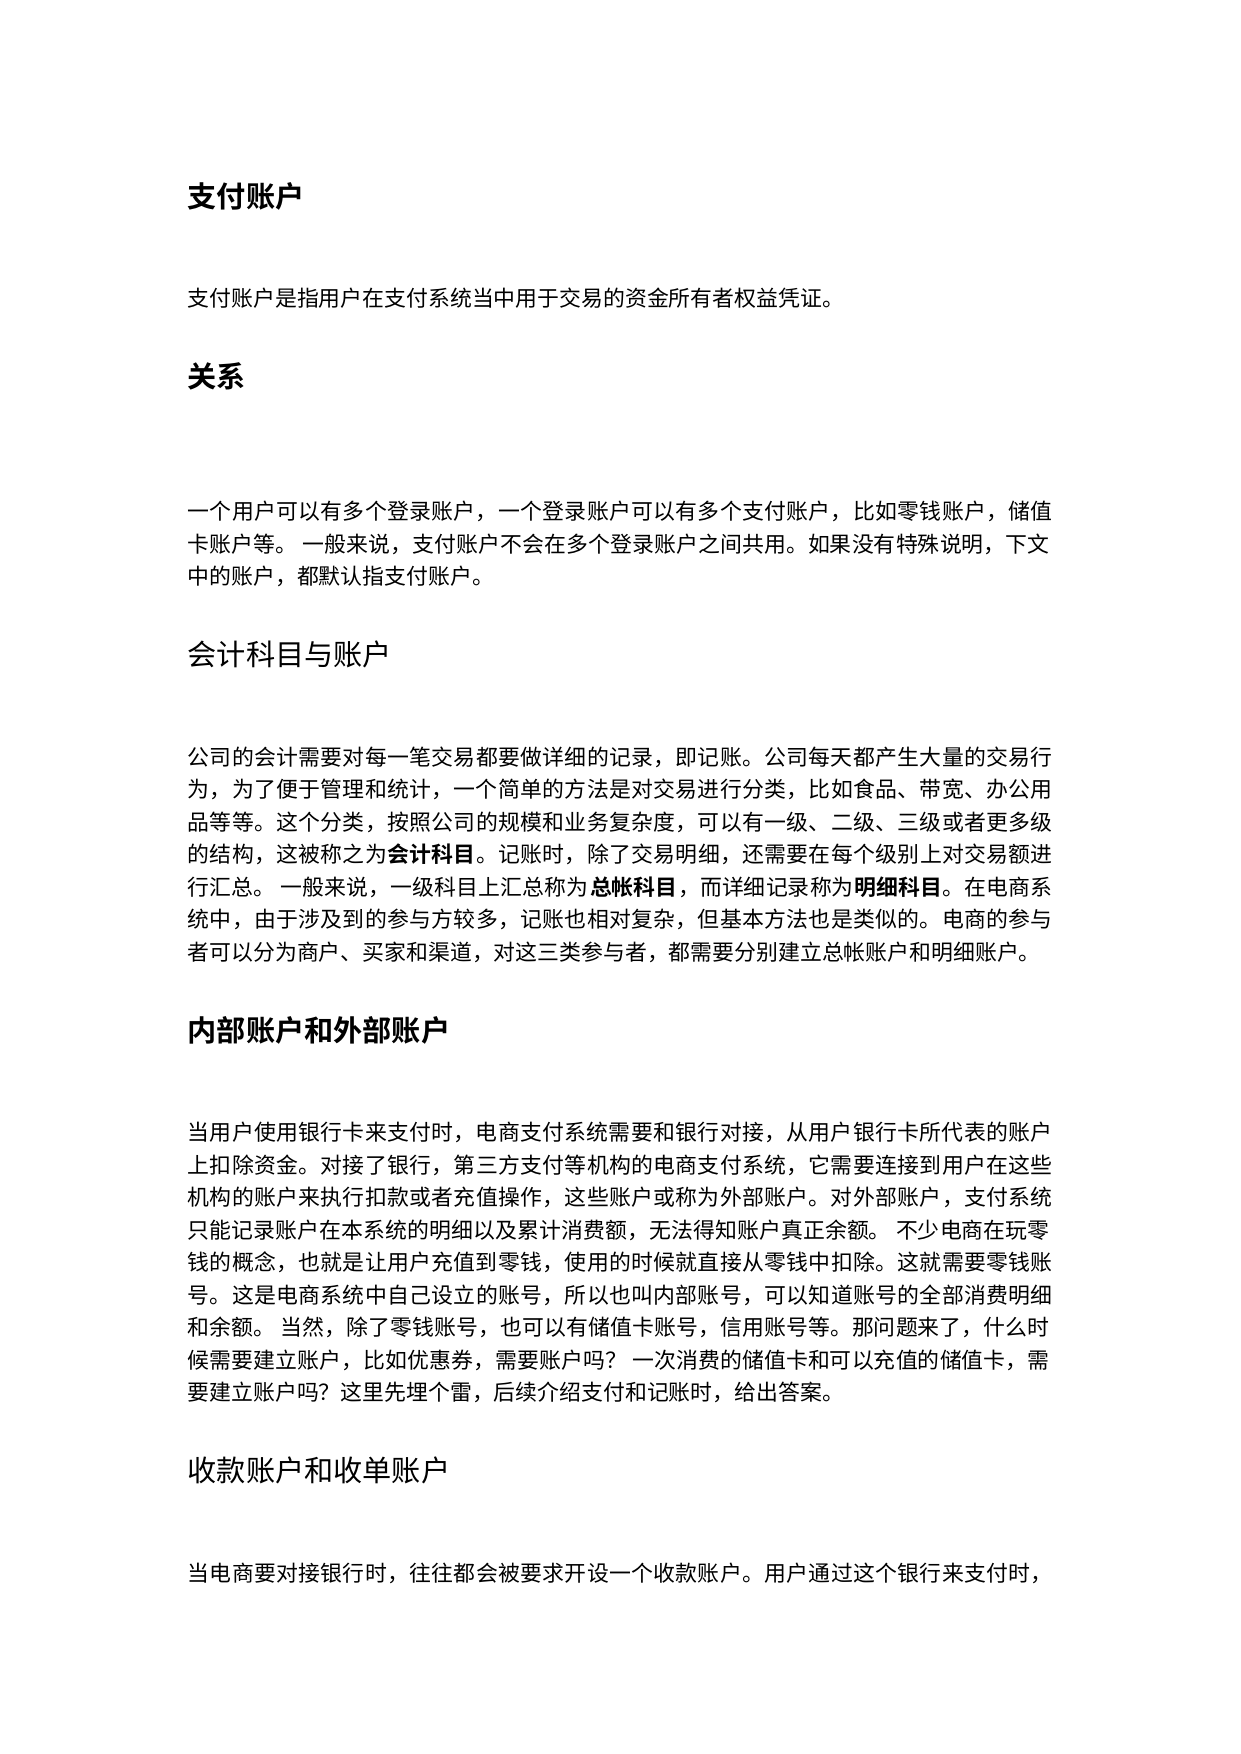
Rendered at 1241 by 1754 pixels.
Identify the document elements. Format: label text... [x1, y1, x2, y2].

subtitle 内部账户和外部账户 [187, 996, 1053, 1061]
subtitle 收款账户和收单账户 [187, 1437, 1053, 1502]
text 一个用户可以有多个登录账户，一个登录账户可以有多个支付账户，比如零钱账户，储值卡账户等。 一般来说，支付账户不会在多个登录账户之间共用。如果没有特殊说明，下文中的账户，都默认指支付账户。 [187, 494, 1053, 591]
subtitle 关系 [187, 342, 1053, 407]
subtitle 支付账户 [187, 162, 1053, 227]
subtitle 会计科目与账户 [187, 621, 1053, 686]
text 支付账户是指用户在支付系统当中用于交易的资金所有者权益凭证。 [187, 281, 1053, 313]
text 当用户使用银行卡来支付时，电商支付系统需要和银行对接，从用户银行卡所代表的账户上扣除资金。对接了银行，第三方支付等机构的电商支付系统，它需要连接到用户在这些机构的账户来执行扣款或者充值操作，这些账户或称为外部账户。对外部账户，支付系统只能记录账户在本系统的明细以及累计消费额，无法得知账户真正余额。 不少电商在玩零钱的概念，也就是让用户充值到零钱，使用的时候就直接从零钱中扣除。这就需要零钱账号。这是电商系统中自己设立的账号，所以也叫内部账号，可以知道账号的全部消费明细和余额。 当然，除了零钱账号，也可以有储值卡账号，信用账号等。那问题来了，什么时候需要建立账户，比如优惠券，需要账户吗？ 一次消费的储值卡和可以充值的储值卡，需要建立账户吗？这里先埋个雷，后续介绍支付和记账时，给出答案。 [187, 1115, 1053, 1407]
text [187, 1555, 1053, 1588]
text 公司的会计需要对每一笔交易都要做详细的记录，即记账。公司每天都产生大量的交易行为，为了便于管理和统计，一个简单的方法是对交易进行分类，比如食品、带宽、办公用品等等。这个分类，按照公司的规模和业务复杂度，可以有一级、二级、三级或者更多级的结构，这被称之为会计科目。记账时，除了交易明细，还需要在每个级别上对交易额进行汇总。 一般来说，一级科目上汇总称为总帐科目，而详细记录称为明细科目。在电商系统中，由于涉及到的参与方较多，记账也相对复杂，但基本方法也是类似的。电商的参与者可以分为商户、买家和渠道，对这三类参与者，都需要分别建立总帐账户和明细账户。 [187, 739, 1053, 967]
